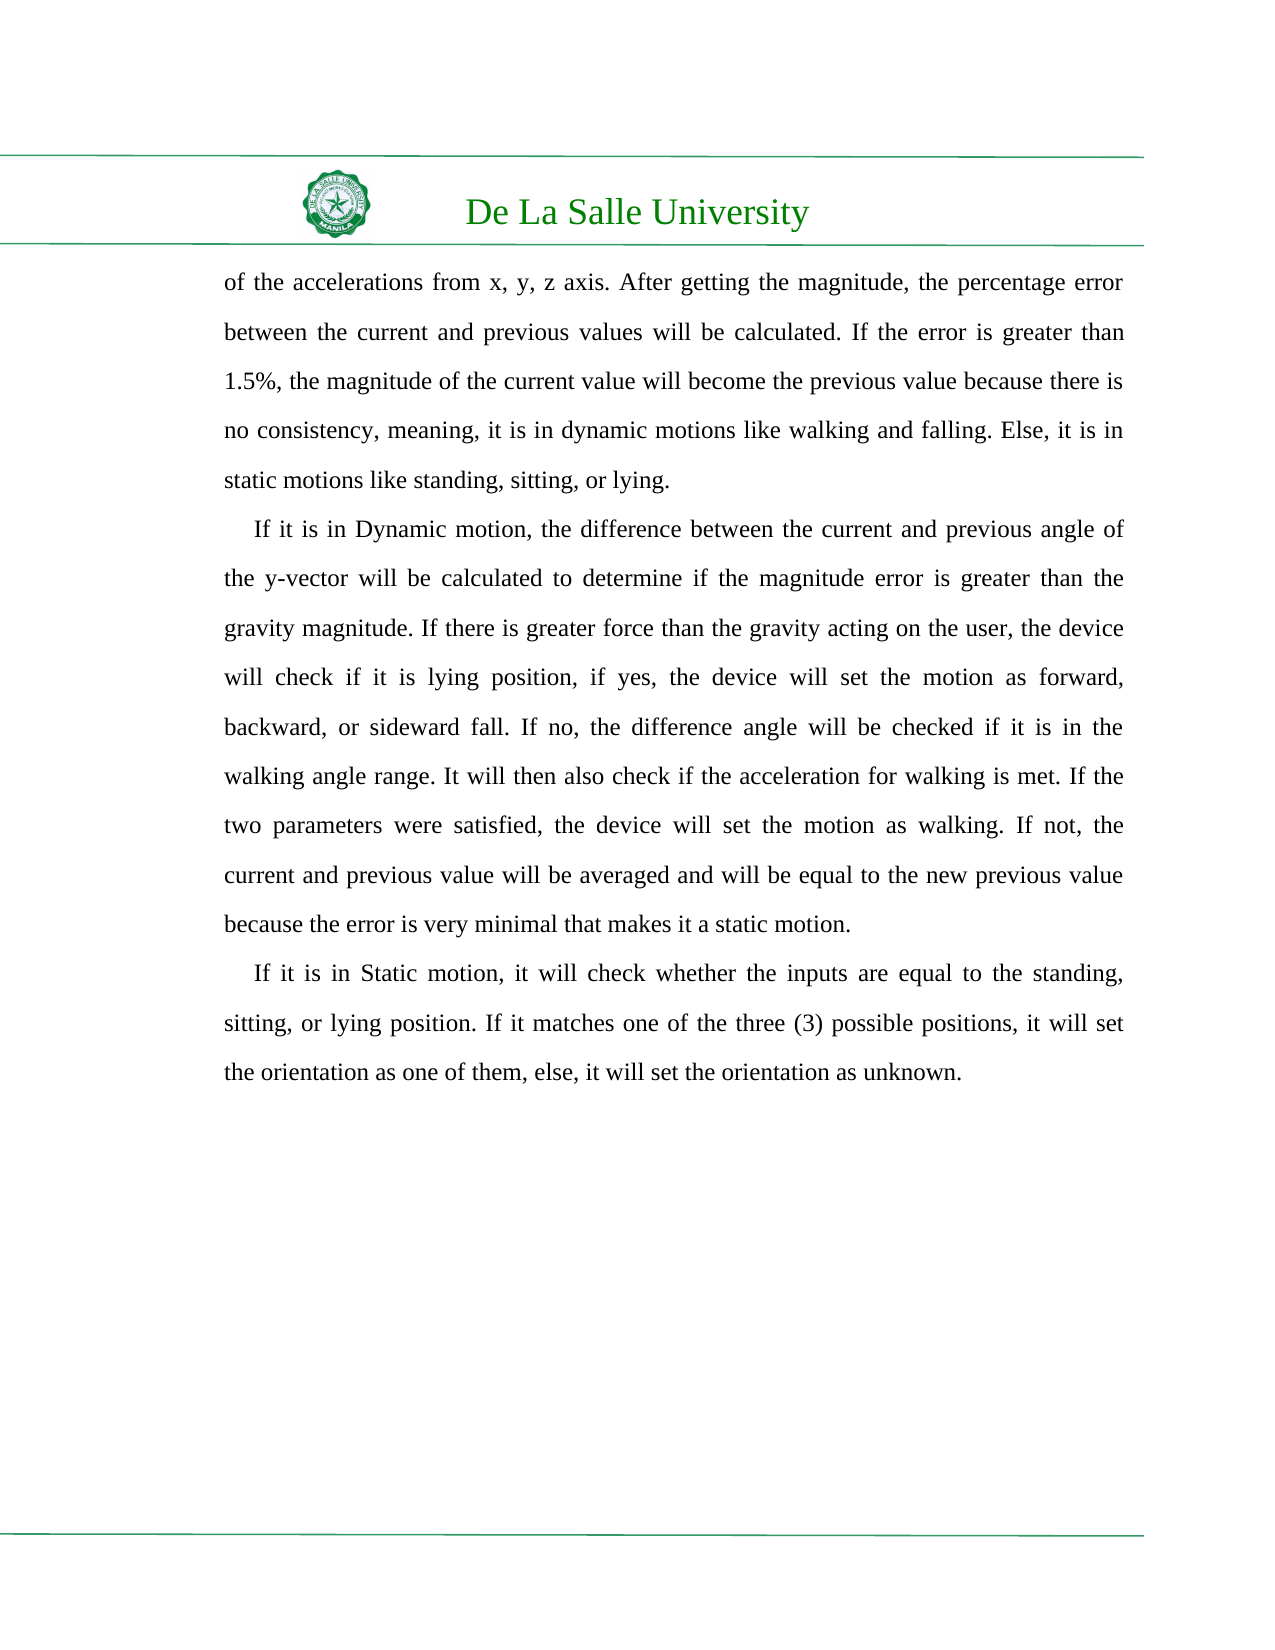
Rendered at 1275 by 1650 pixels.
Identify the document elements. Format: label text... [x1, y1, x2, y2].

picture [301, 166, 374, 236]
text If it is in Static motion, it will check whether the inputs are equal to the standing, sitting, or lying position. If it matches one of the three (3) possible positions, it will set the orientation as one of them, else, it will set the orientation as unknown. [224, 958, 1125, 1086]
text If it is in Dynamic motion, the difference between the current and previous angle of the y-vector will be calculated to determine if the magnitude error is greater than the gravity magnitude. If there is greater force than the gravity acting on the user, the device will check if it is lying position, if yes, the device will set the motion as forward, backward, or sideward fall. If no, the difference angle will be checked if it is in the walking angle range. It will then also check if the acceleration for walking is met. If the two parameters were satisfied, the device will set the motion as walking. If not, the current and previous value will be averaged and will be equal to the new previous value because the error is very minimal that makes it a static motion. [224, 514, 1125, 938]
